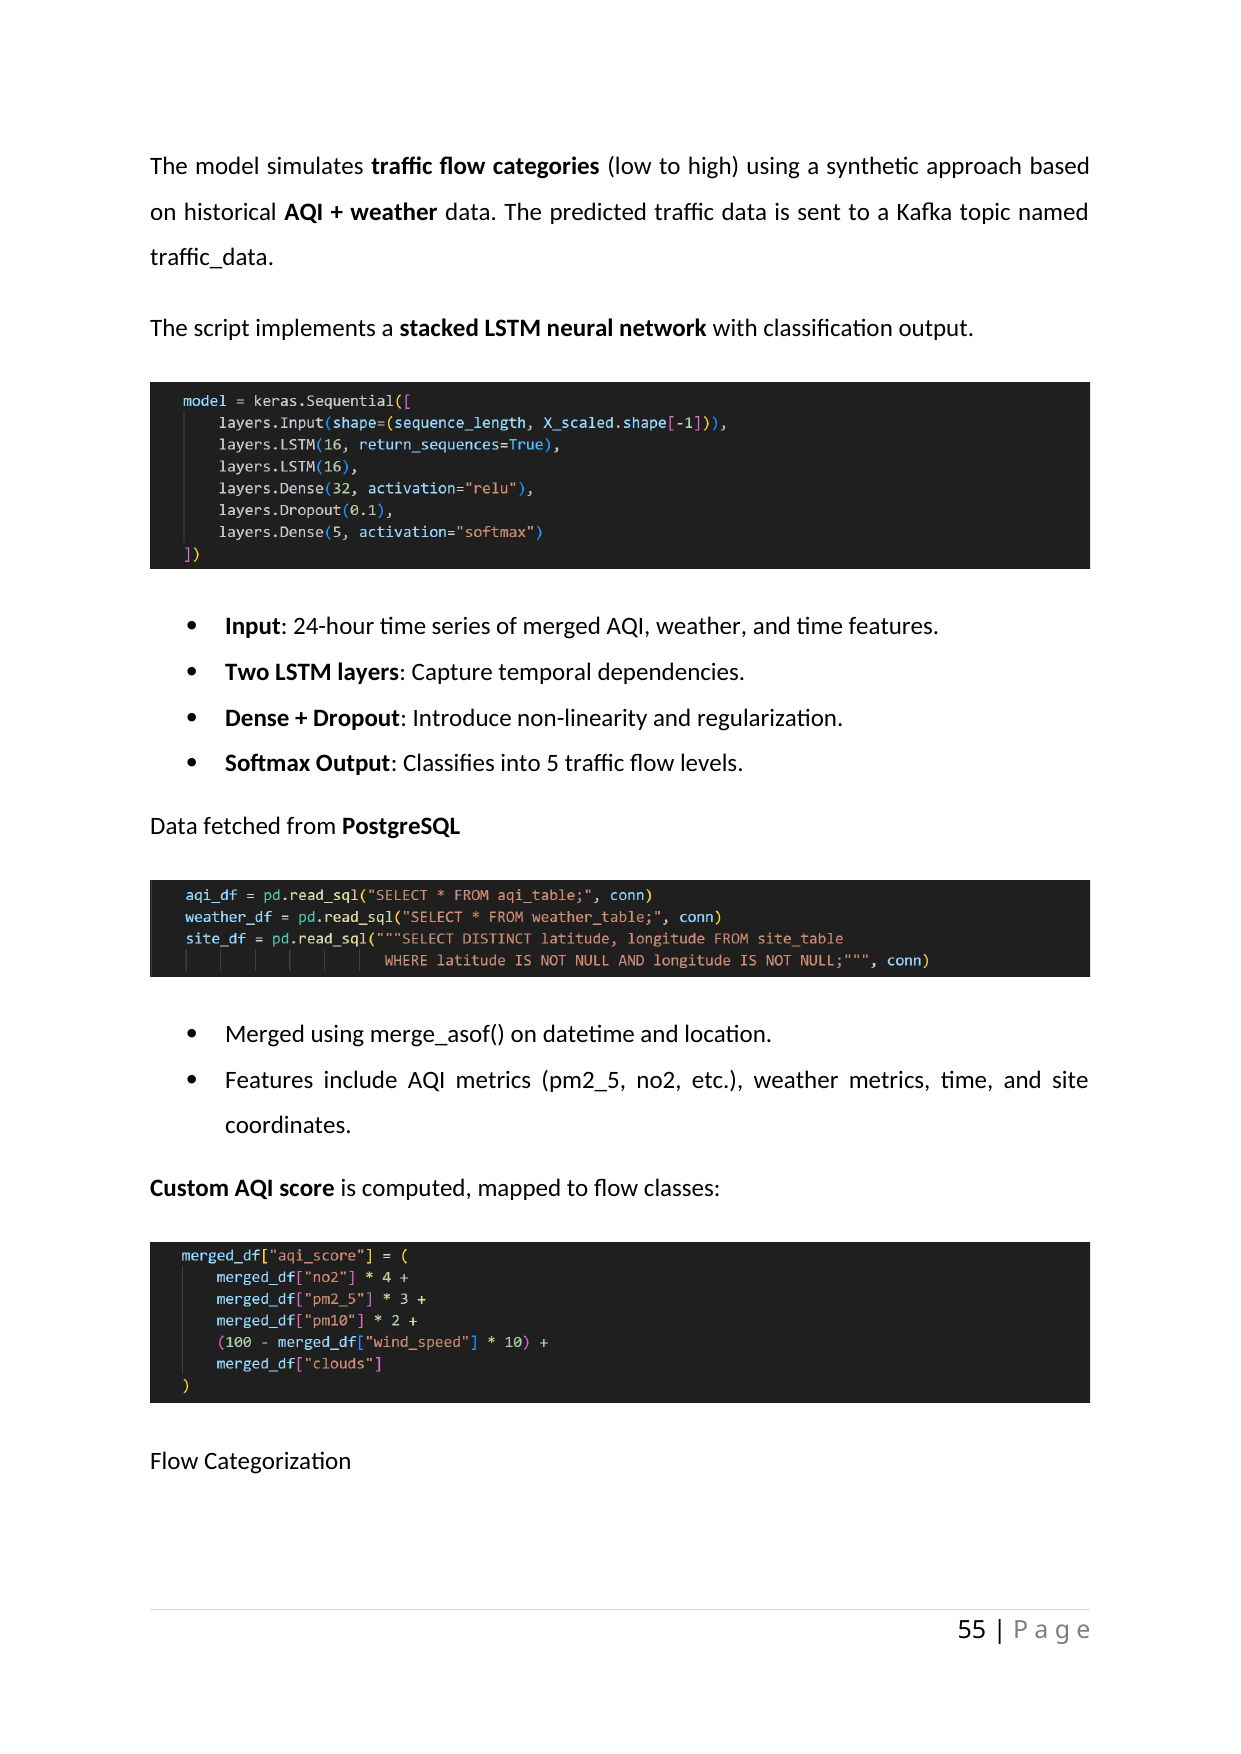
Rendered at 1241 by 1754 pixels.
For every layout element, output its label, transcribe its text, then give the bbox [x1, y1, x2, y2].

text The script implements a stacked LSTM neural network with classification output. [150, 312, 1090, 343]
list Dense + Dropout: Introduce non-linearity and regularization. [187, 702, 1090, 732]
text The model simulates traffic flow categories (low to high) using a synthetic approach based on historical AQI + weather data. The predicted traffic data is sent to a Kafka topic named traffic_data. [150, 150, 1090, 272]
list Two LSTM layers: Capture temporal dependencies. [187, 656, 1090, 687]
list Features include AQI metrics (pm2_5, no2, etc.), weather metrics, time, and site coordinates. [187, 1064, 1090, 1140]
text Data fetched from PostgreSQL [150, 810, 1090, 840]
picture [150, 1242, 1091, 1403]
list Merged using merge_asof() on datetime and location. [187, 1018, 1090, 1049]
picture [150, 382, 1091, 569]
picture [150, 880, 1091, 977]
text Custom AQI score is computed, mapped to flow classes: [150, 1172, 1090, 1202]
text Flow Categorization [150, 1445, 1090, 1475]
list Input: 24-hour time series of merged AQI, weather, and time features. [187, 610, 1090, 641]
list Softmax Output: Classifies into 5 traffic flow levels. [187, 747, 1090, 778]
